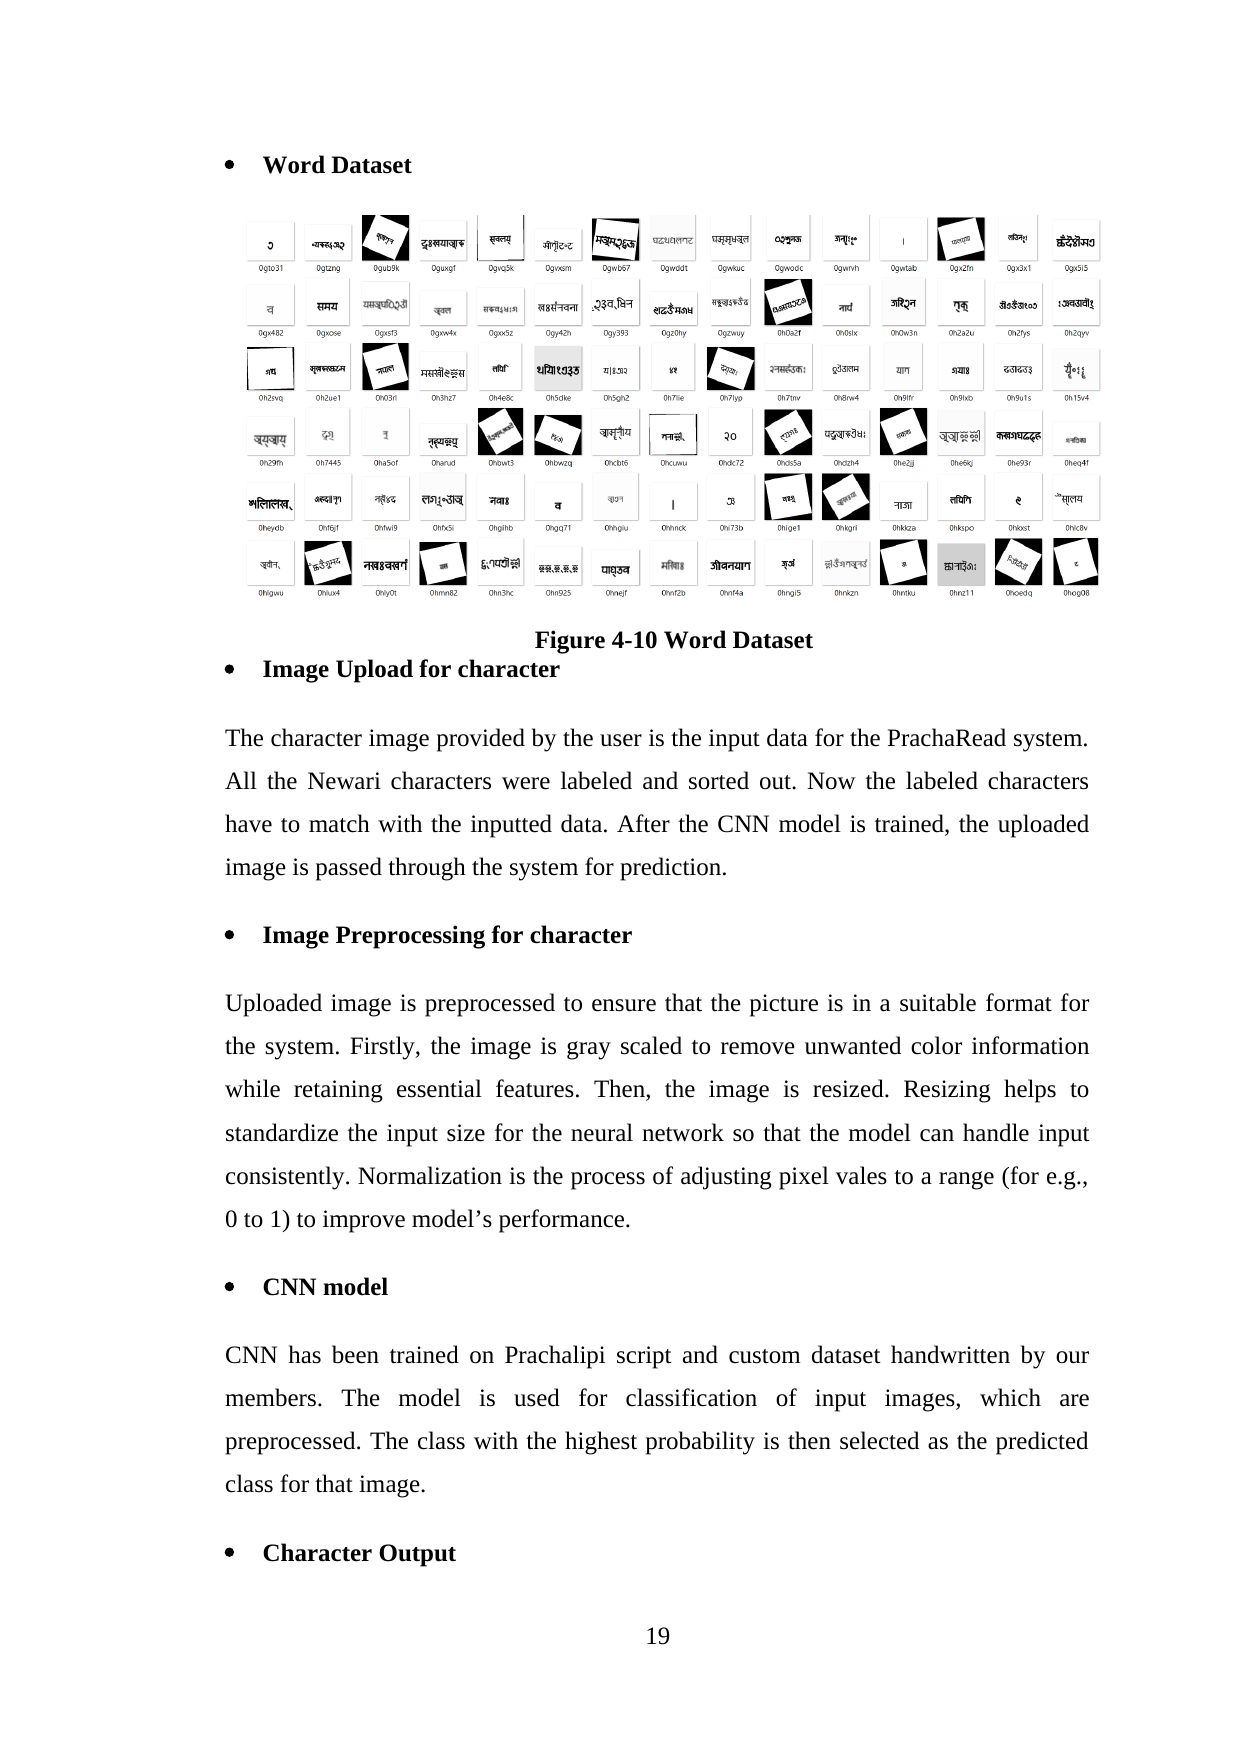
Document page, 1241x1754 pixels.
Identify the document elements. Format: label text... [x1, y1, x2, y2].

list CNN model [225, 1272, 1090, 1301]
list The character image provided by the user is the input data for the PrachaRead system. All the Newari characters were labeled and sorted out. Now the labeled characters have to match with the inputted data. After the CNN model is trained, the uploaded image is passed through the system for prediction. [225, 723, 1090, 881]
list Word Dataset [225, 150, 1090, 179]
list Image Preprocessing for character [225, 920, 1090, 949]
picture [241, 215, 1107, 601]
list CNN has been trained on Prachalipi script and custom dataset handwritten by our members. The model is used for classification of input images, which are preprocessed. The class with the highest probability is then selected as the predicted class for that image. [225, 1340, 1090, 1498]
list Uploaded image is preprocessed to ensure that the picture is in a suitable format for the system. Firstly, the image is gray scaled to remove unwanted color information while retaining essential features. Then, the image is resized. Resizing helps to standardize the input size for the neural network so that the model can handle input consistently. Normalization is the process of adjusting pixel vales to a range (for e.g., 0 to 1) to improve model’s performance. [225, 988, 1090, 1233]
list Character Output [225, 1538, 1090, 1566]
